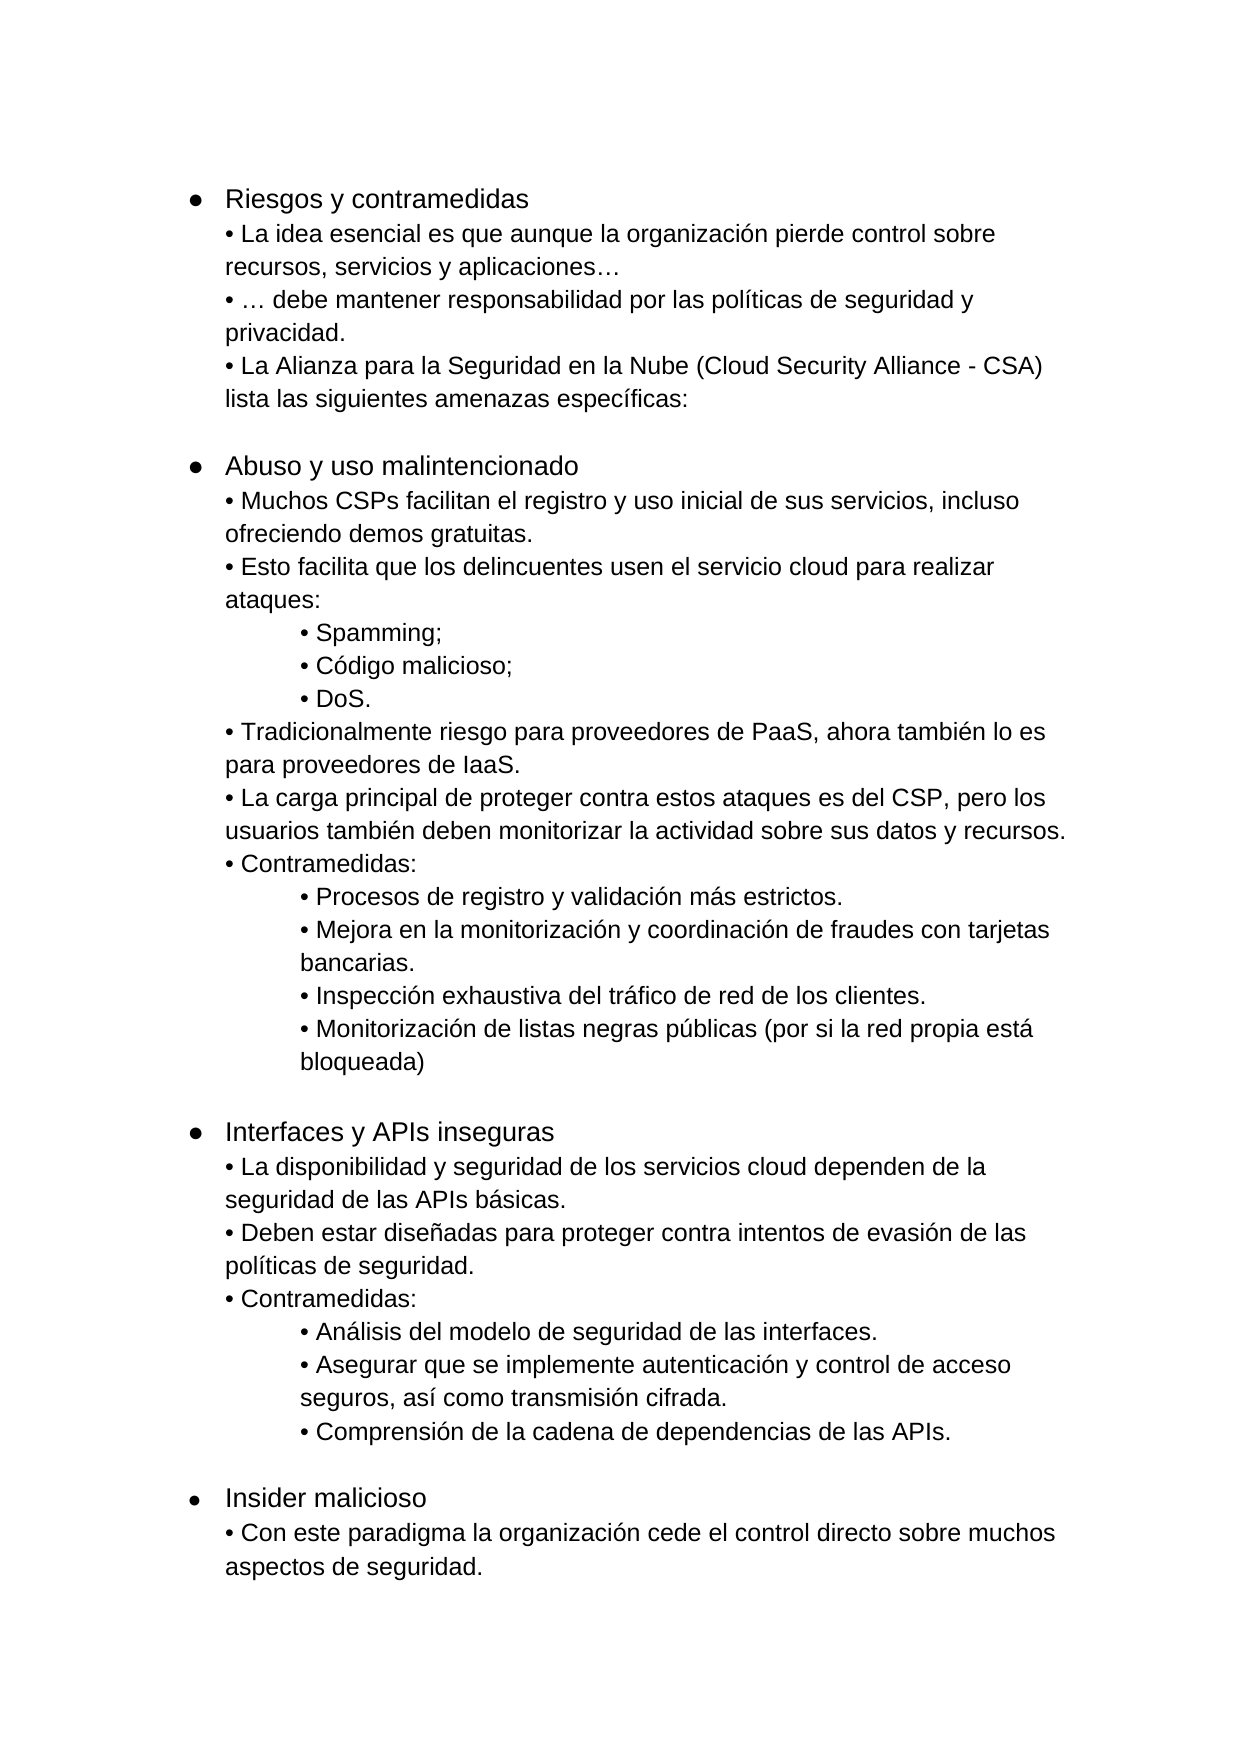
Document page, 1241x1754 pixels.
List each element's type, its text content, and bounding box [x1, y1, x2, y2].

text • Esto facilita que los delincuentes usen el servicio cloud para realizar ataques: [225, 552, 1090, 614]
list Riesgos y contramedidas [187, 183, 1090, 214]
text • Contramedidas: [225, 1284, 1090, 1313]
text • La Alianza para la Seguridad en la Nube (Cloud Security Alliance - CSA) lista las siguientes amenazas específicas: [225, 351, 1090, 413]
text • Mejora en la monitorización y coordinación de fraudes con tarjetas bancarias. [300, 915, 1090, 977]
text • … debe mantener responsabilidad por las políticas de seguridad y privacidad. [225, 285, 1090, 347]
text • Procesos de registro y validación más estrictos. [225, 882, 1090, 911]
list Insider malicioso [187, 1482, 1090, 1514]
text • La disponibilidad y seguridad de los servicios cloud dependen de la seguridad de las APIs básicas. [225, 1152, 1090, 1214]
text • La idea esencial es que aunque la organización pierde control sobre recursos, servicios y aplicaciones… [225, 219, 1090, 281]
text • Análisis del modelo de seguridad de las interfaces. [300, 1317, 1090, 1346]
text • La carga principal de proteger contra estos ataques es del CSP, pero los usuarios también deben monitorizar la actividad sobre sus datos y recursos. [225, 783, 1090, 845]
text • Spamming; [300, 618, 1090, 647]
list Abuso y uso malintencionado [187, 450, 1090, 481]
text • DoS. [300, 684, 1090, 713]
text • Deben estar diseñadas para proteger contra intentos de evasión de las políticas de seguridad. [225, 1218, 1090, 1280]
text • Tradicionalmente riesgo para proveedores de PaaS, ahora también lo es para proveedores de IaaS. [225, 717, 1090, 779]
text • Contramedidas: [225, 849, 1090, 878]
text • Asegurar que se implemente autenticación y control de acceso seguros, así como transmisión cifrada. [300, 1350, 1090, 1412]
text • Con este paradigma la organización cede el control directo sobre muchos aspectos de seguridad. [225, 1518, 1090, 1580]
text • Código malicioso; [300, 651, 1090, 680]
list Interfaces y APIs inseguras [187, 1116, 1090, 1148]
text • Muchos CSPs facilitan el registro y uso inicial de sus servicios, incluso ofreciendo demos gratuitas. [225, 486, 1090, 548]
text • Comprensión de la cadena de dependencias de las APIs. [300, 1416, 1090, 1445]
text • Monitorización de listas negras públicas (por si la red propia está bloqueada) [300, 1014, 1090, 1076]
text • Inspección exhaustiva del tráfico de red de los clientes. [300, 981, 1090, 1010]
